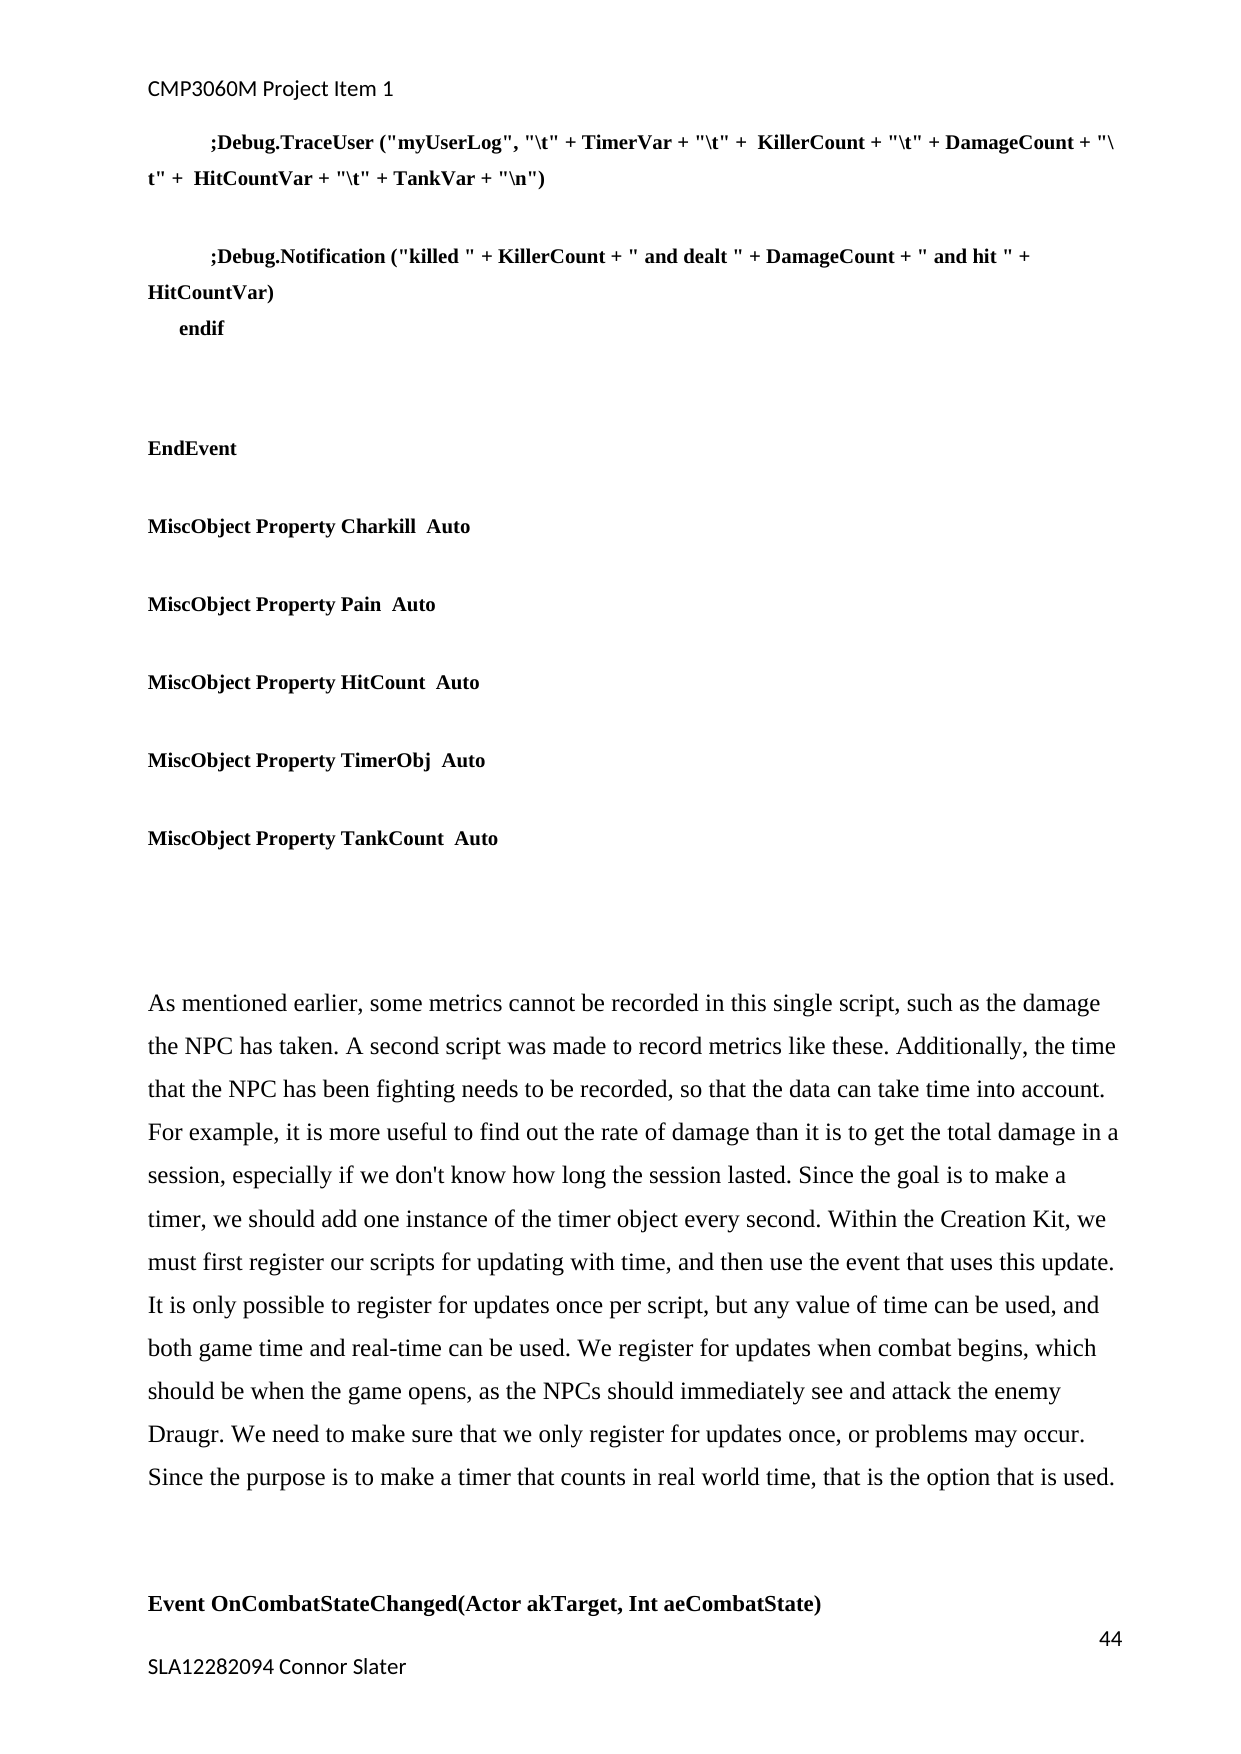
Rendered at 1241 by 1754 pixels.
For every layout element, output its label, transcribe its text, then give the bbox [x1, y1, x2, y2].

text MiscObject Property Pain Auto [148, 592, 1122, 616]
text endif [148, 316, 1122, 340]
text Event OnCombatStateChanged(Actor akTarget, Int aeCombatState) [148, 1589, 1122, 1616]
text EndEvent [148, 436, 1122, 460]
text As mentioned earlier, some metrics cannot be recorded in this single script, such as the damage the NPC has taken. A second script was made to record metrics like these. Additionally, the time that the NPC has been fighting needs to be recorded, so that the data can take time into account. For example, it is more useful to find out the rate of damage than it is to get the total damage in a session, especially if we don't know how long the session lasted. Since the goal is to make a timer, we should add one instance of the timer object every second. Within the Creation Kit, we must first register our scripts for updating with time, and then use the event that uses this update. It is only possible to register for updates once per script, but any value of time can be used, and both game time and real-time can be used. We register for updates when combat begins, which should be when the game opens, as the NPCs should immediately see and attack the enemy Draugr. We need to make sure that we only register for updates once, or problems may occur. Since the purpose is to make a timer that counts in real world time, that is the option that is used. [148, 988, 1122, 1491]
text MiscObject Property Charkill Auto [148, 514, 1122, 538]
text MiscObject Property TankCount Auto [148, 826, 1122, 850]
text ;Debug.Notification ("killed " + KillerCount + " and dealt " + DamageCount + " and hit " + HitCountVar) [148, 244, 1122, 304]
text ;Debug.TraceUser ("myUserLog", "\t" + TimerVar + "\t" + KillerCount + "\t" + DamageCount + "\t" + HitCountVar + "\t" + TankVar + "\n") [148, 130, 1122, 190]
text MiscObject Property HitCount Auto [148, 670, 1122, 694]
text MiscObject Property TimerObj Auto [148, 748, 1122, 772]
